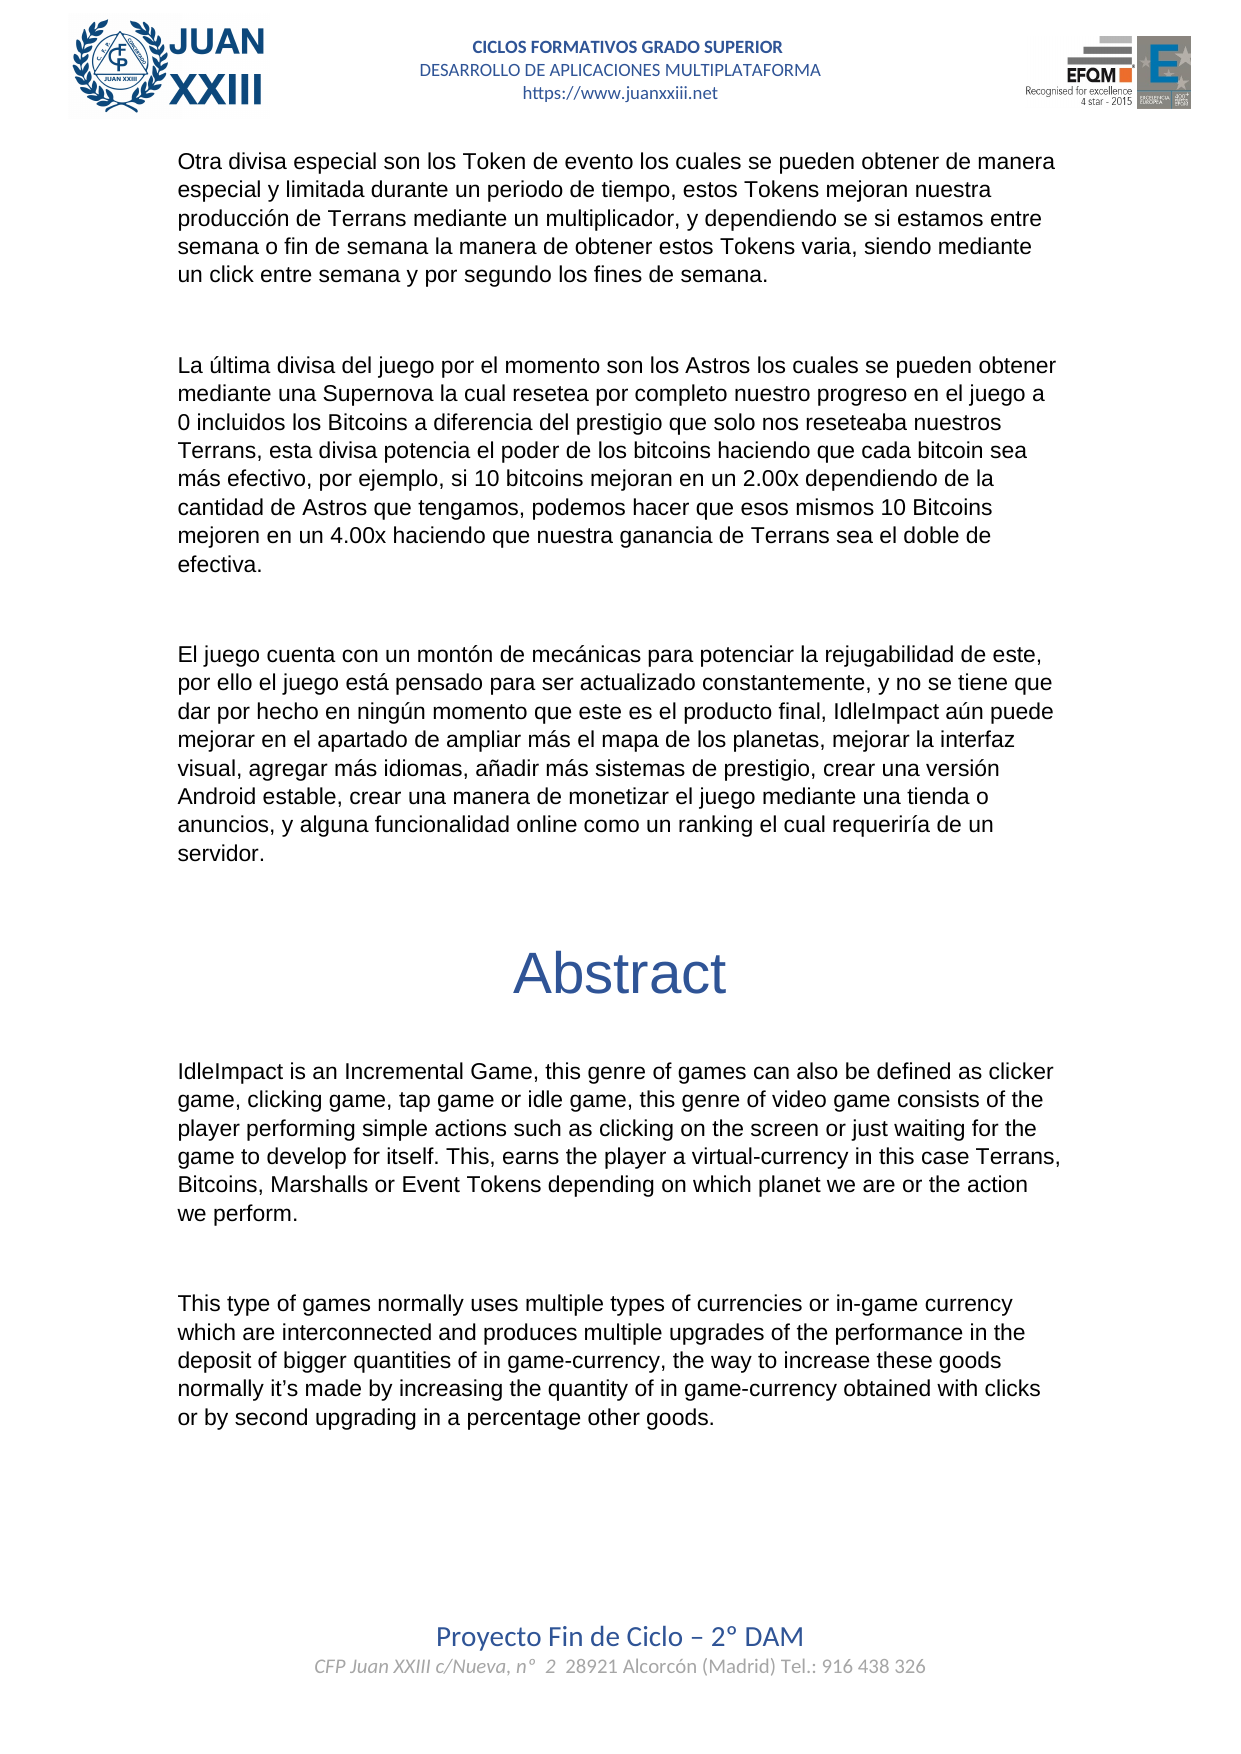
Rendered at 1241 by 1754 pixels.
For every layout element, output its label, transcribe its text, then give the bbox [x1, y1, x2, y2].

text La última divisa del juego por el momento son los Astros los cuales se pueden obtener mediante una Supernova la cual resetea por completo nuestro progreso en el juego a 0 incluidos los Bitcoins a diferencia del prestigio que solo nos reseteaba nuestros Terrans, esta divisa potencia el poder de los bitcoins haciendo que cada bitcoin sea más efectivo, por ejemplo, si 10 bitcoins mejoran en un 2.00x dependiendo de la cantidad de Astros que tengamos, podemos hacer que esos mismos 10 Bitcoins mejoren en un 4.00x haciendo que nuestra ganancia de Terrans sea el doble de efectiva. [177, 352, 1063, 577]
subtitle Abstract [177, 938, 1063, 1006]
picture [67, 13, 270, 119]
picture [1025, 36, 1135, 108]
text IdleImpact is an Incremental Game, this genre of games can also be defined as clicker game, clicking game, tap game or idle game, this genre of video game consists of the player performing simple actions such as clicking on the screen or just waiting for the game to develop for itself. This, earns the player a virtual-currency in this case Terrans, Bitcoins, Marshalls or Event Tokens depending on which planet we are or the action we perform. [177, 1058, 1063, 1226]
picture [1137, 36, 1191, 109]
text Otra divisa especial son los Token de evento los cuales se pueden obtener de manera especial y limitada durante un periodo de tiempo, estos Tokens mejoran nuestra producción de Terrans mediante un multiplicador, y dependiendo se si estamos entre semana o fin de semana la manera de obtener estos Tokens varia, siendo mediante un click entre semana y por segundo los fines de semana. [177, 148, 1063, 288]
text El juego cuenta con un montón de mecánicas para potenciar la rejugabilidad de este, por ello el juego está pensado para ser actualizado constantemente, y no se tiene que dar por hecho en ningún momento que este es el producto final, IdleImpact aún puede mejorar en el apartado de ampliar más el mapa de los planetas, mejorar la interfaz visual, agregar más idiomas, añadir más sistemas de prestigio, crear una versión Android estable, crear una manera de monetizar el juego mediante una tienda o anuncios, y alguna funcionalidad online como un ranking el cual requeriría de un servidor. [177, 641, 1063, 866]
text This type of games normally uses multiple types of currencies or in-game currency which are interconnected and produces multiple upgrades of the performance in the deposit of bigger quantities of in game-currency, the way to increase these goods normally it’s made by increasing the quantity of in game-currency obtained with clicks or by second upgrading in a percentage other goods. [177, 1290, 1063, 1430]
